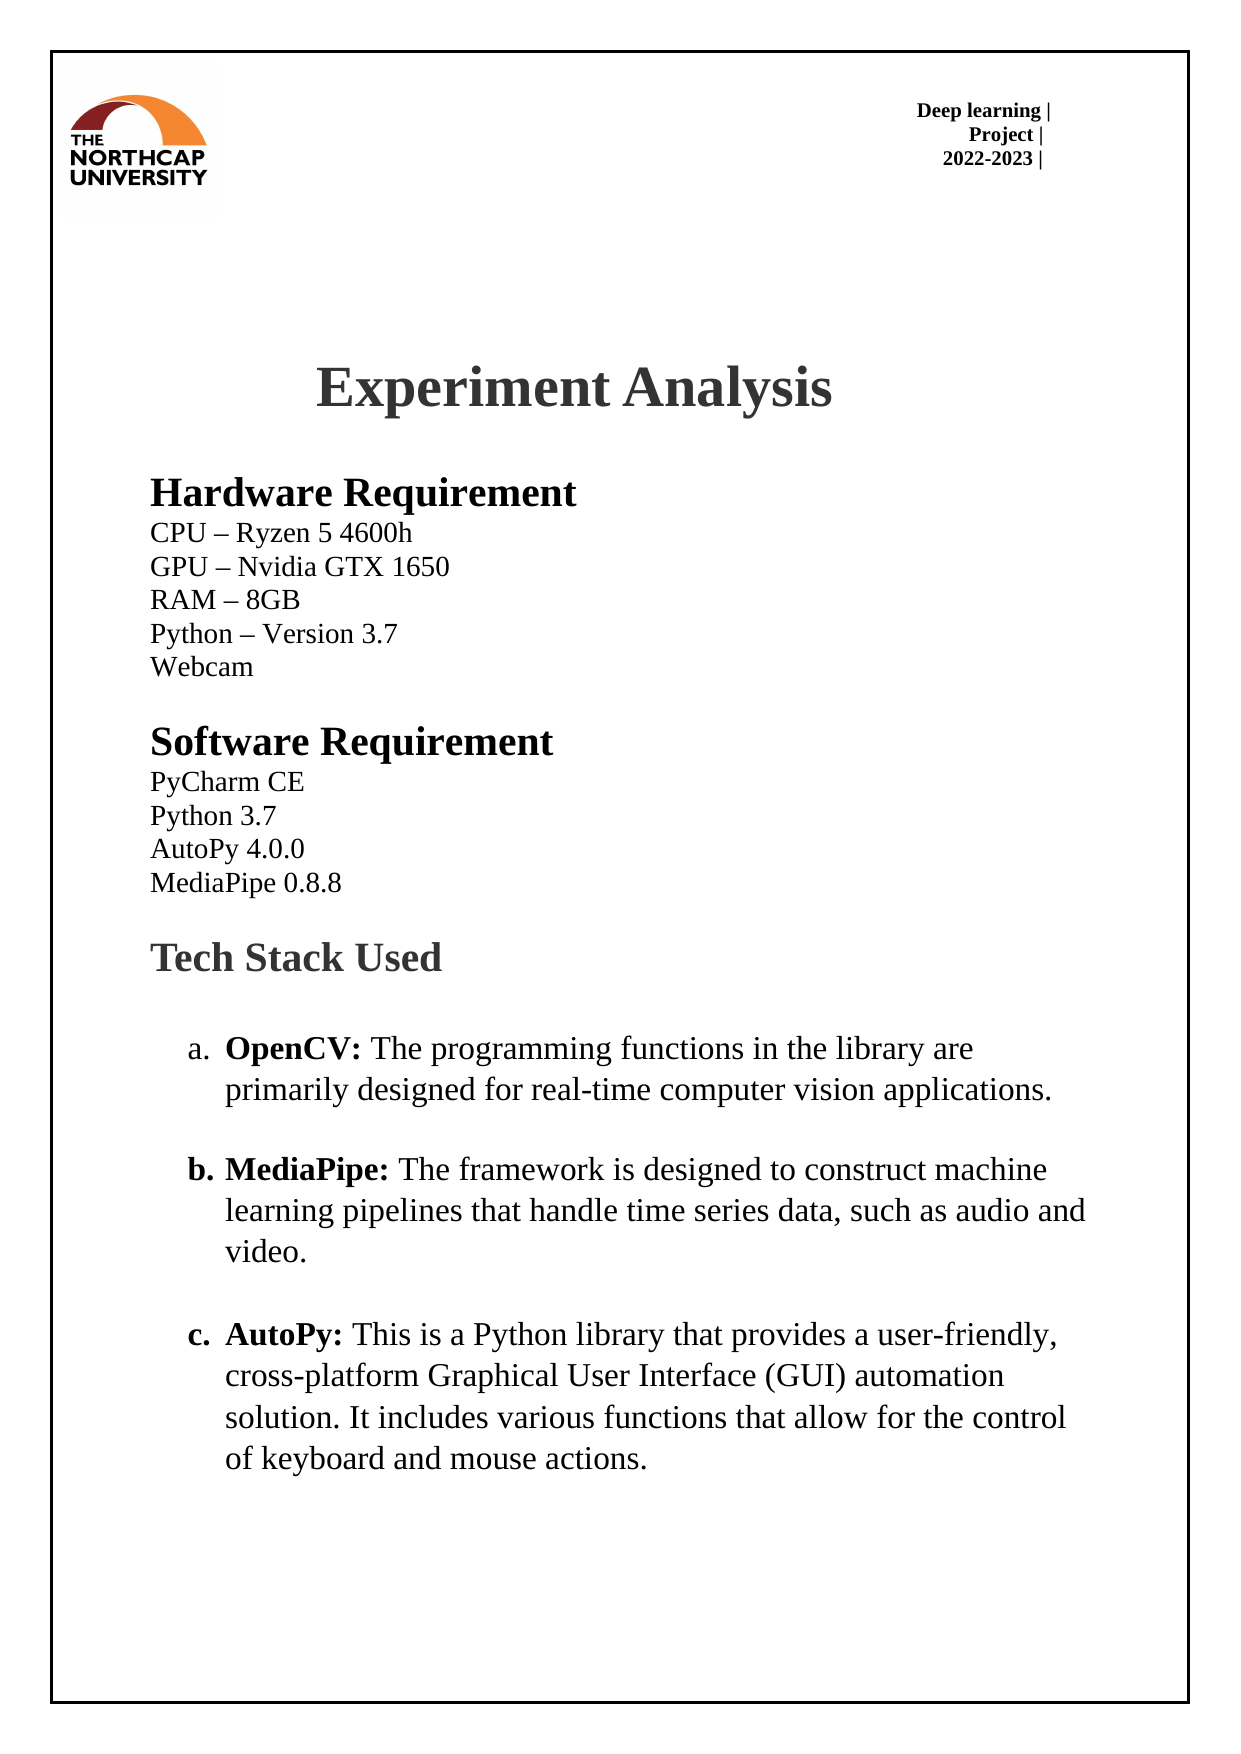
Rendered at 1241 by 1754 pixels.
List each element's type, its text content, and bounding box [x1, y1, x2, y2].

text Experiment Analysis [300, 352, 1090, 419]
text GPU – Nvidia GTX 1650 [150, 549, 1090, 582]
text Hardware Requirement [150, 467, 1090, 515]
text Python – Version 3.7 [150, 616, 1090, 649]
text PyCharm CE [150, 764, 1090, 798]
list AutoPy: This is a Python library that provides a user-friendly, cross-platform Graphical User Interface (GUI) automation solution. It includes various functions that allow for the control of keyboard and mouse actions. [187, 1314, 1090, 1477]
text AutoPy 4.0.0 [150, 831, 1090, 865]
list OpenCV: The programming functions in the library are primarily designed for real-time computer vision applications. [187, 1028, 1090, 1108]
picture [57, 58, 218, 219]
text Webcam [150, 649, 1090, 683]
text CPU – Ryzen 5 4600h [150, 515, 1090, 549]
text Tech Stack Used [150, 932, 1090, 980]
list MediaPipe: The framework is designed to construct machine learning pipelines that handle time series data, such as audio and video. [187, 1149, 1090, 1270]
text Python 3.7 [150, 798, 1090, 831]
text Software Requirement [150, 716, 1090, 764]
text RAM – 8GB [150, 582, 1090, 616]
text MediaPipe 0.8.8 [150, 865, 1090, 898]
